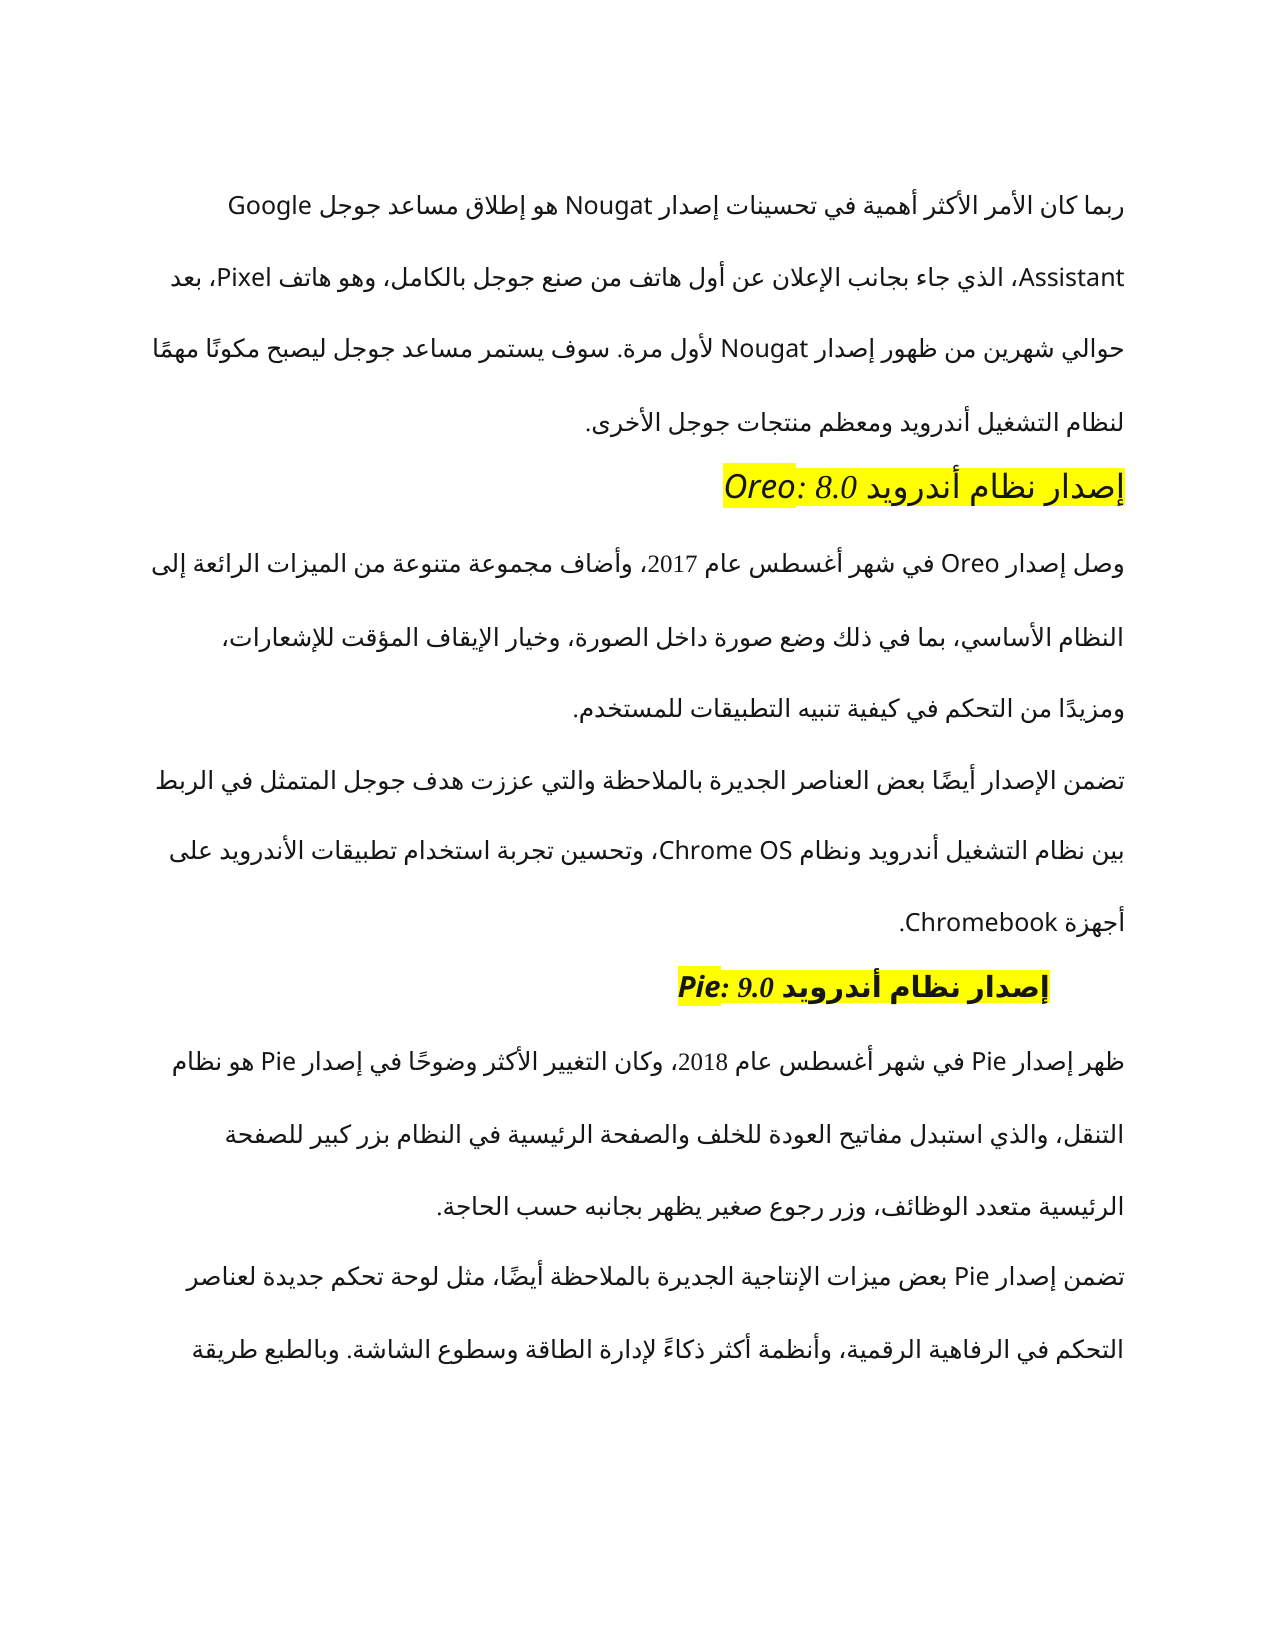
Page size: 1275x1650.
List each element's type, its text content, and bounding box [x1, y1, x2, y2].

text إصدار نظام أندرويد 8.0 :Oreo [150, 437, 1125, 508]
text ظهر إصدار Pie في شهر أغسطس عام 2018، وكان التغيير الأكثر وضوحًا في إصدار Pie هو نظام التنقل، والذي استبدل مفاتيح العودة للخلف والصفحة الرئيسية في النظام بزر كبير للصفحة الرئيسية متعدد الوظائف، وزر رجوع صغير يظهر بجانبه حسب الحاجة. [150, 1006, 1125, 1221]
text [150, 1221, 1125, 1364]
subtitle إصدار نظام أندرويد 9.0 :Pie [150, 938, 1050, 1006]
text وصل إصدار Oreo في شهر أغسطس عام 2017، وأضاف مجموعة متنوعة من الميزات الرائعة إلى النظام الأساسي، بما في ذلك وضع صورة داخل الصورة، وخيار الإيقاف المؤقت للإشعارات، ومزيدًا من التحكم في كيفية تنبيه التطبيقات للمستخدم. [150, 508, 1125, 723]
text تضمن الإصدار أيضًا بعض العناصر الجديرة بالملاحظة والتي عززت هدف جوجل المتمثل في الربط بين نظام التشغيل أندرويد ونظام Chrome OS، وتحسين تجربة استخدام تطبيقات الأندرويد على أجهزة Chromebook. [150, 723, 1125, 938]
text ربما كان الأمر الأكثر أهمية في تحسينات إصدار Nougat هو إطلاق مساعد جوجل Google Assistant، الذي جاء بجانب الإعلان عن أول هاتف من صنع جوجل بالكامل، وهو هاتف Pixel، بعد حوالي شهرين من ظهور إصدار Nougat لأول مرة. سوف يستمر مساعد جوجل ليصبح مكونًا مهمًا لنظام التشغيل أندرويد ومعظم منتجات جوجل الأخرى. [150, 150, 1125, 437]
